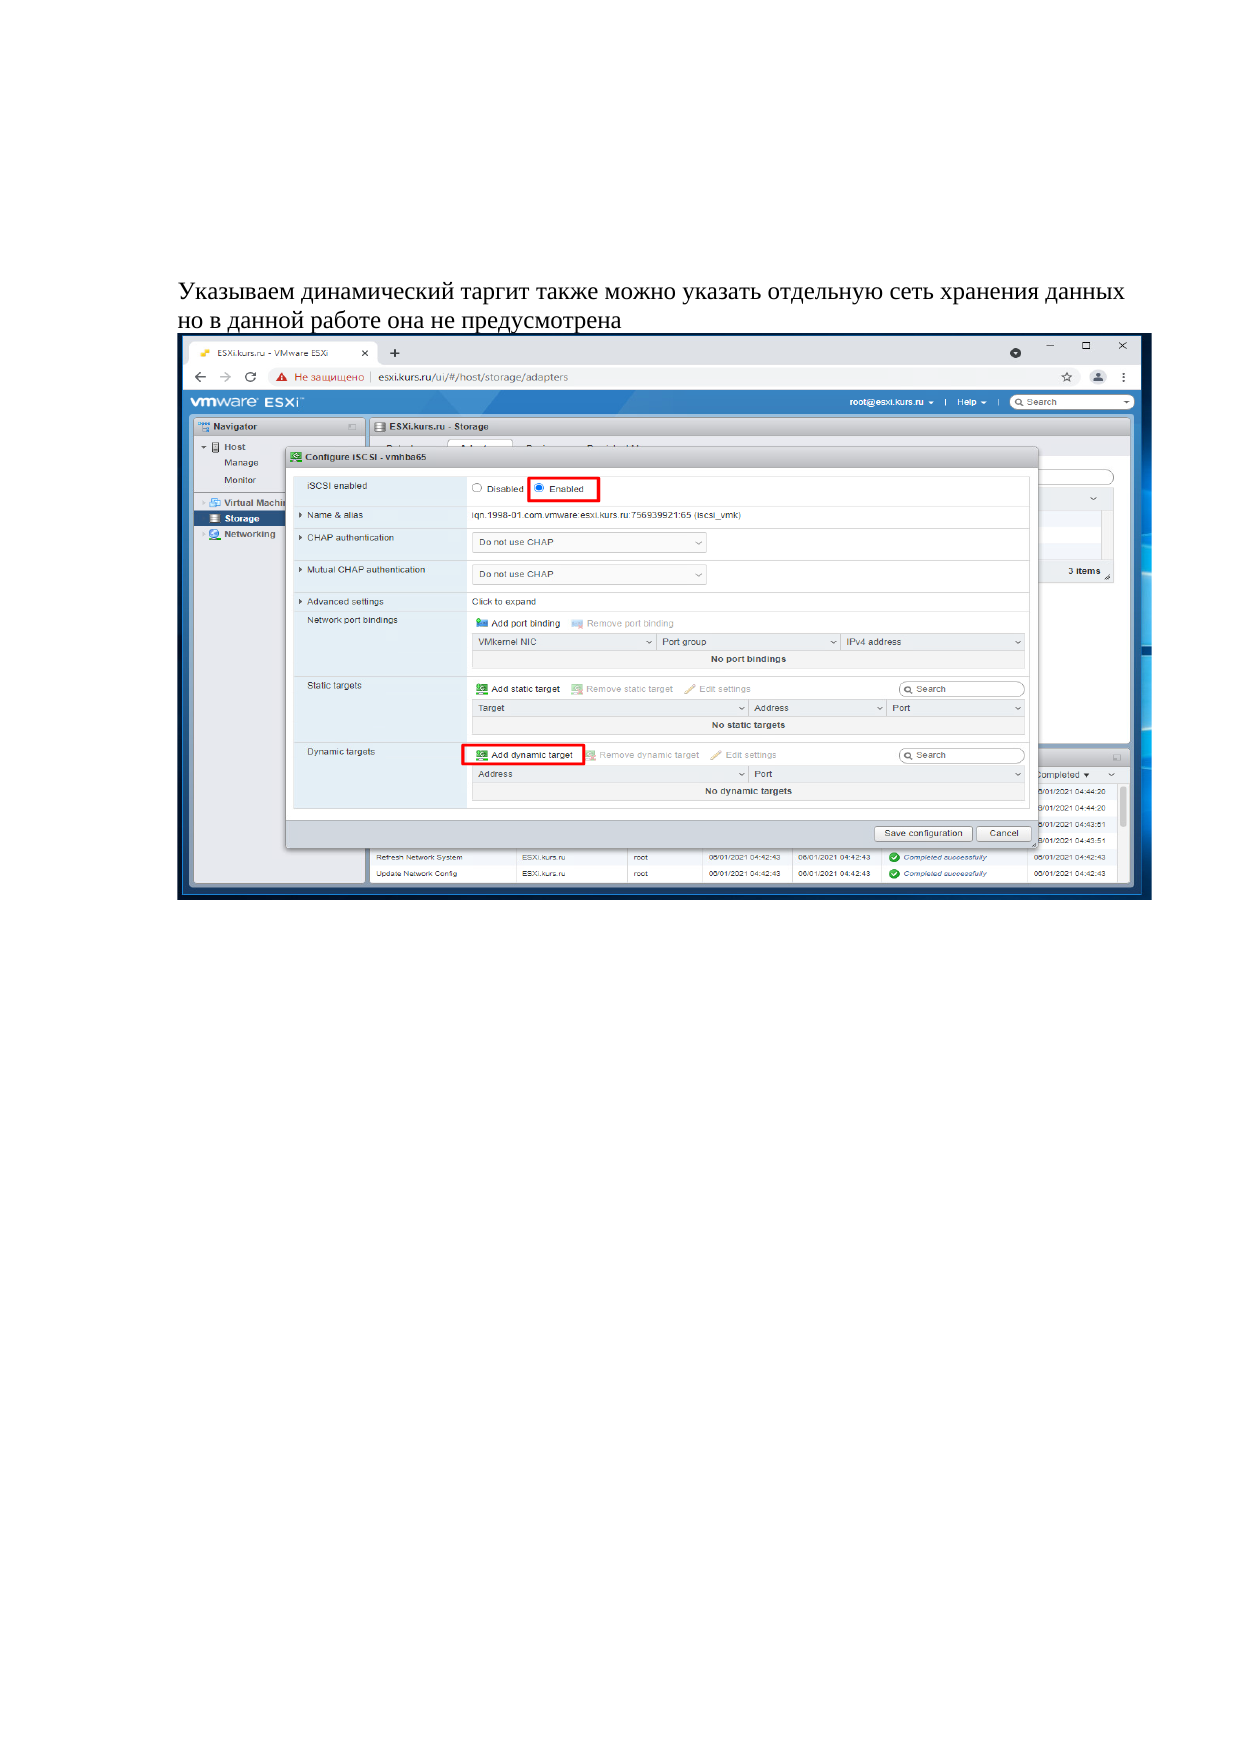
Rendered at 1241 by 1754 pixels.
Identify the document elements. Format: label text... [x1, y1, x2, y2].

text Указываем динамический таргит также можно указать отдельную сеть хранения данных но в данной работе она не предусмотрена [177, 276, 1152, 333]
picture [177, 333, 1152, 900]
